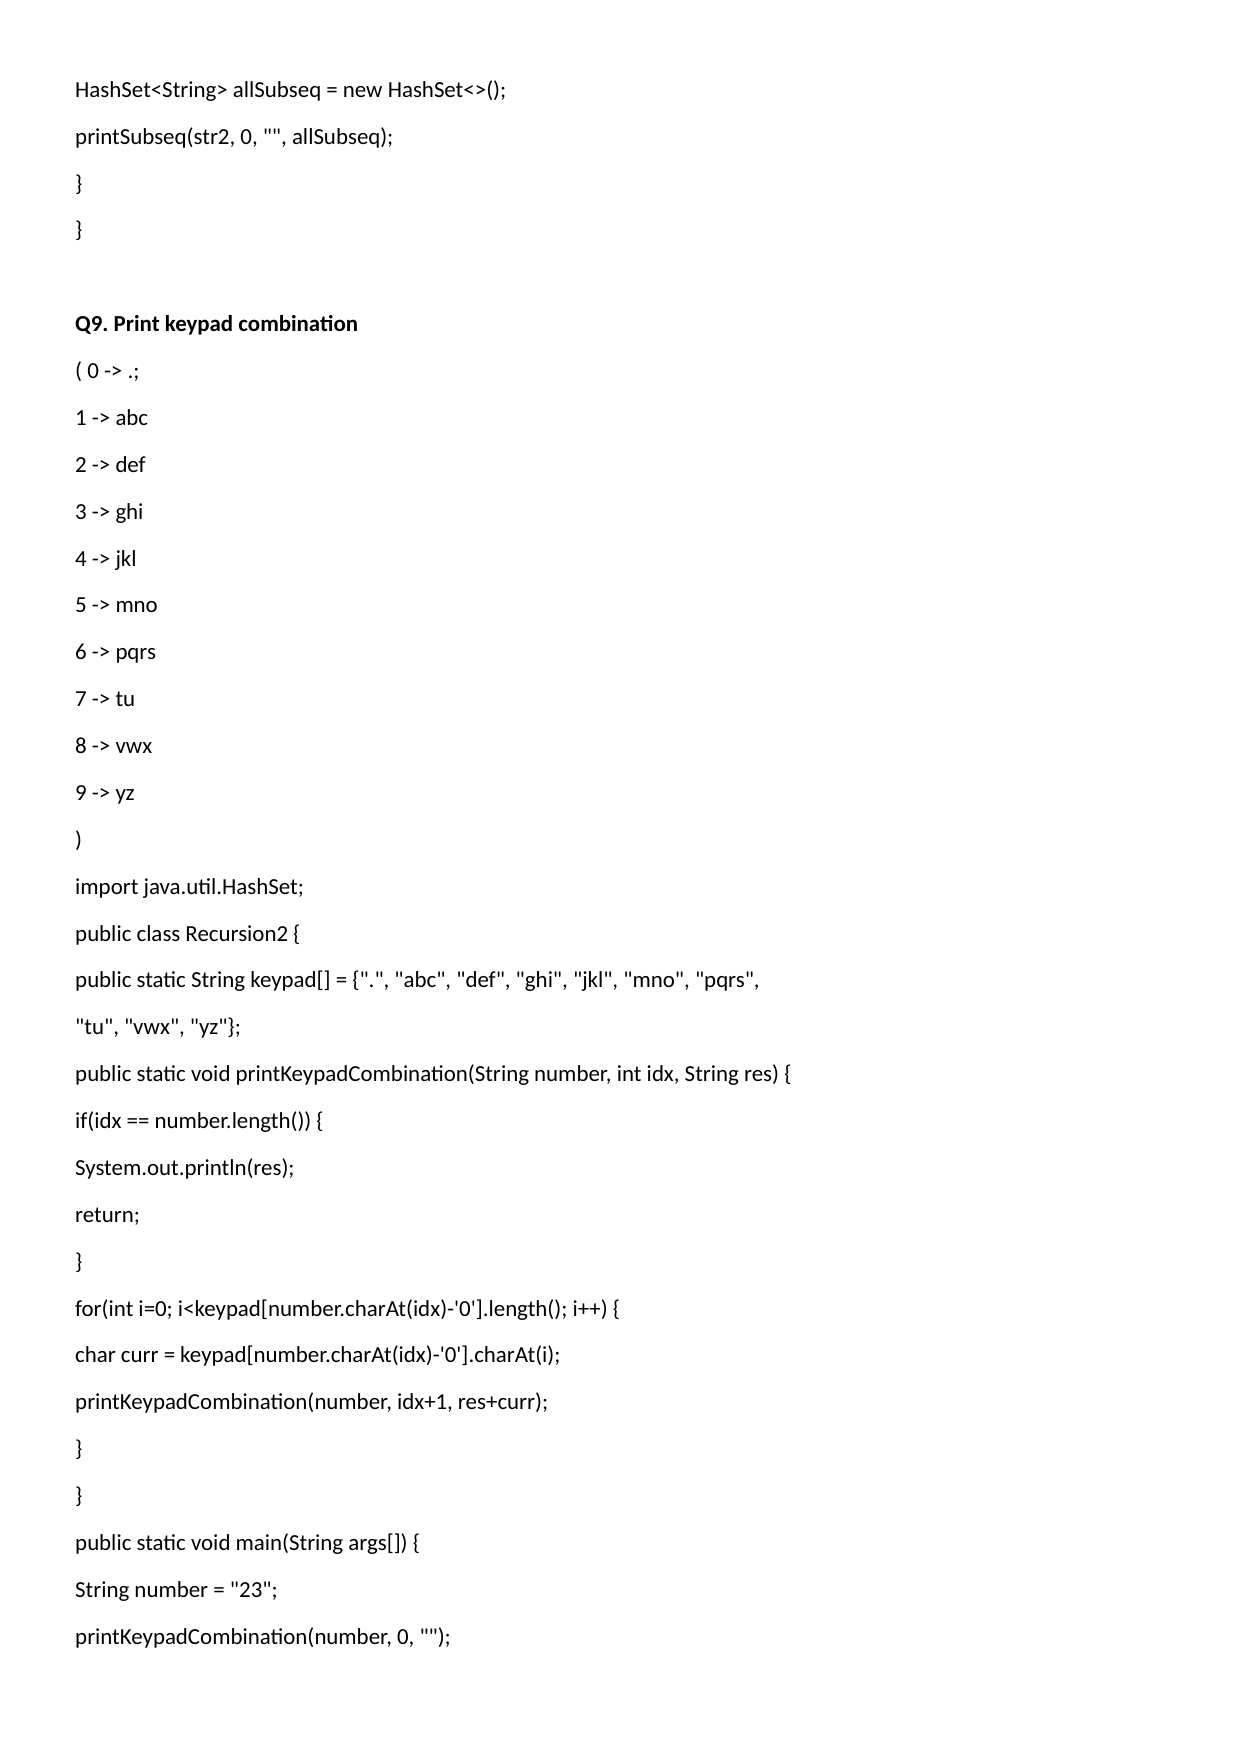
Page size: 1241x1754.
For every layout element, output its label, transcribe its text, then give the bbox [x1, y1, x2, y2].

text } [75, 169, 1165, 197]
text } [75, 1434, 1165, 1462]
text public static void main(String args[]) { [75, 1528, 1165, 1556]
text ) [75, 825, 1165, 853]
text public static void printKeypadCombination(String number, int idx, String res) { [75, 1059, 1165, 1087]
text printKeypadCombination(number, idx+1, res+curr); [75, 1387, 1165, 1416]
text ( 0 -> .; [75, 356, 1165, 384]
text 2 -> def [75, 450, 1165, 478]
text 3 -> ghi [75, 497, 1165, 525]
text } [75, 1481, 1165, 1509]
text char curr = keypad[number.charAt(idx)-'0'].charAt(i); [75, 1341, 1165, 1369]
text if(idx == number.length()) { [75, 1106, 1165, 1134]
text printKeypadCombination(number, 0, ""); [75, 1622, 1165, 1650]
text 4 -> jkl [75, 544, 1165, 572]
text public class Recursion2 { [75, 919, 1165, 947]
text import java.util.HashSet; [75, 872, 1165, 900]
text for(int i=0; i<keypad[number.charAt(idx)-'0'].length(); i++) { [75, 1294, 1165, 1322]
text } [75, 216, 1165, 244]
text } [75, 1247, 1165, 1275]
text 7 -> tu [75, 684, 1165, 712]
text public static String keypad[] = {".", "abc", "def", "ghi", "jkl", "mno", "pqrs", [75, 966, 1165, 994]
text 9 -> yz [75, 778, 1165, 806]
text 8 -> vwx [75, 731, 1165, 759]
text 6 -> pqrs [75, 637, 1165, 666]
text 5 -> mno [75, 591, 1165, 619]
text printSubseq(str2, 0, "", allSubseq); [75, 122, 1165, 150]
text 1 -> abc [75, 403, 1165, 431]
text return; [75, 1200, 1165, 1228]
text Q9. Print keypad combination [75, 309, 1165, 337]
text HashSet<String> allSubseq = new HashSet<>(); [75, 75, 1165, 103]
text String number = "23"; [75, 1575, 1165, 1603]
text System.out.println(res); [75, 1153, 1165, 1181]
text "tu", "vwx", "yz"}; [75, 1012, 1165, 1041]
